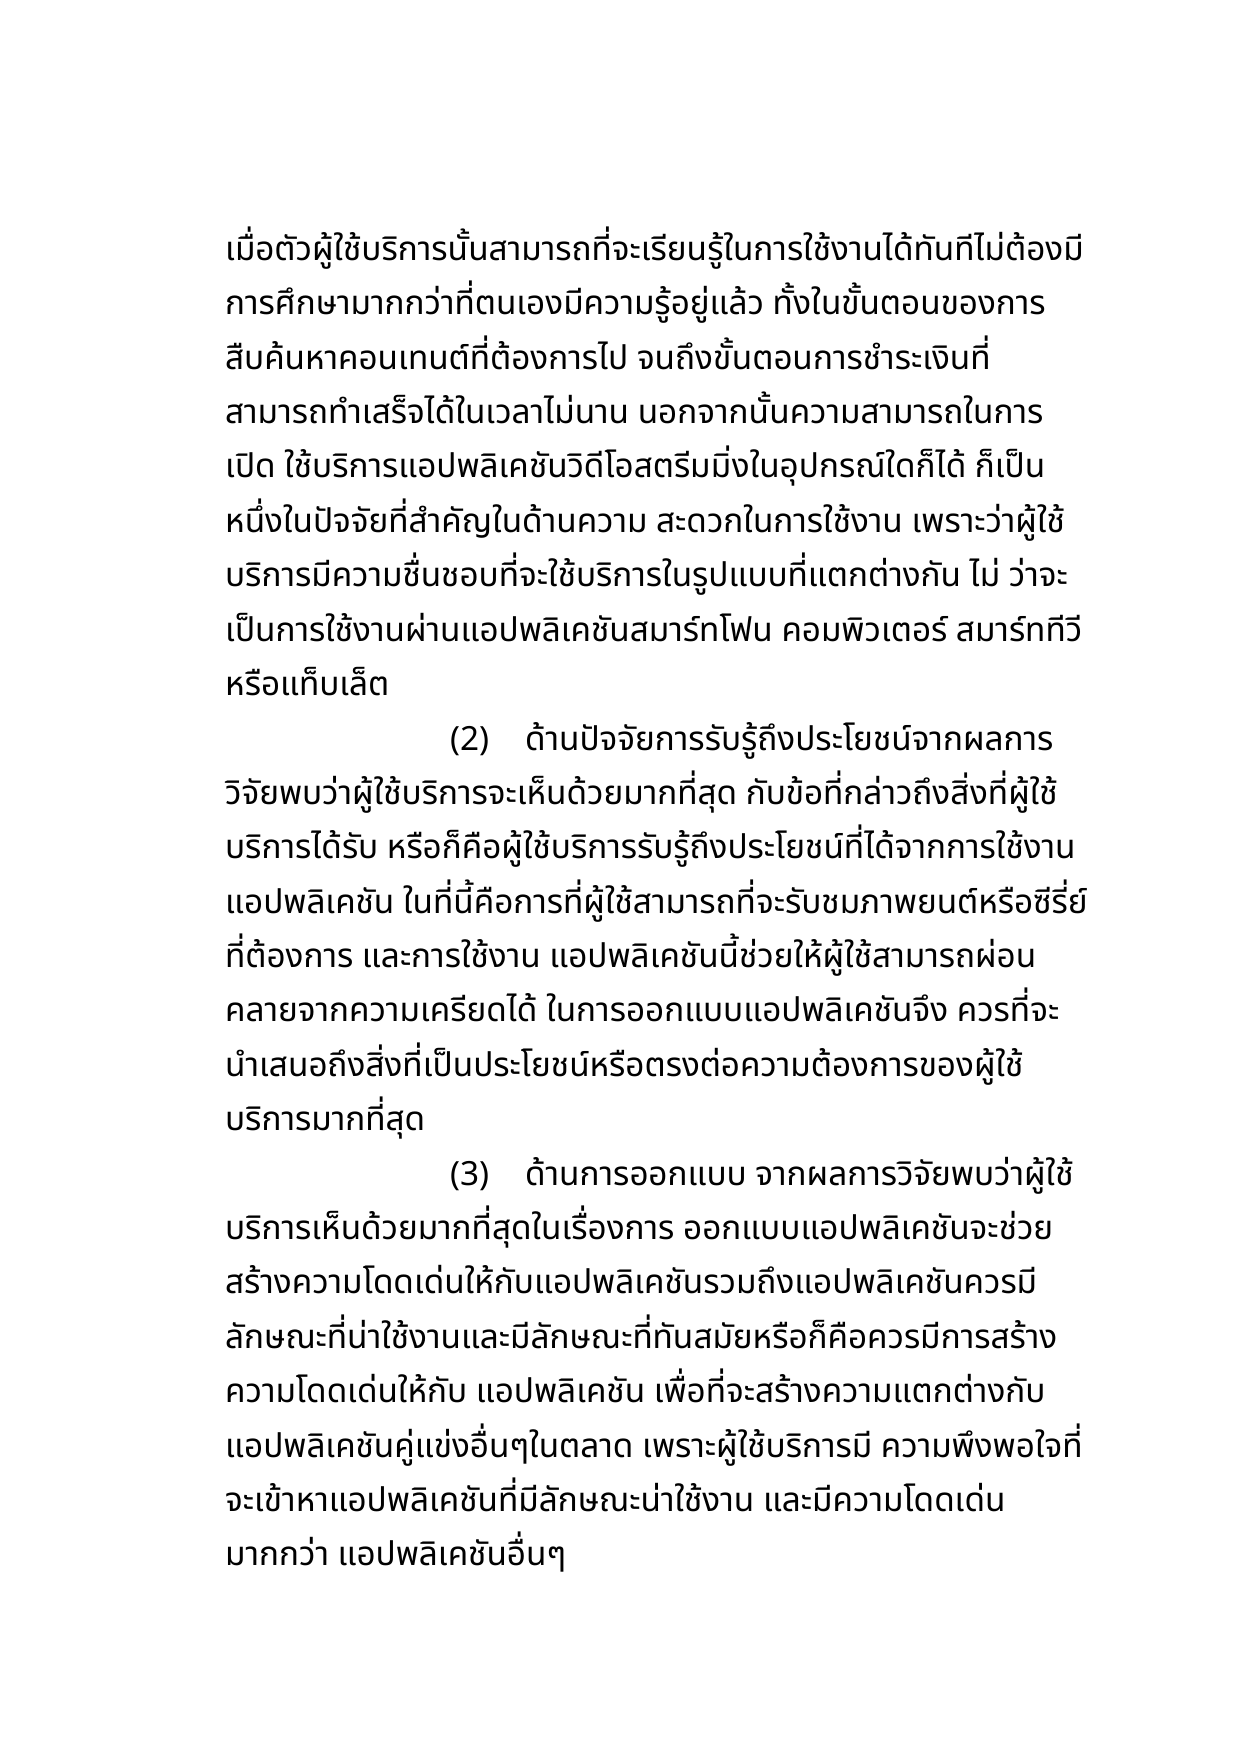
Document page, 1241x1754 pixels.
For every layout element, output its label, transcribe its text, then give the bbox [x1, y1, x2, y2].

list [225, 225, 1090, 710]
list ด้านการออกแบบ จากผลการวิจัยพบว่าผู้ใช้บริการเห็นด้วยมากที่สุดในเรื่องการ ออกแบบแอปพลิเคชันจะช่วยสร้างความโดดเด่นให้กับแอปพลิเคชันรวมถึงแอปพลิเคชันควรมี ลักษณะที่น่าใช้งานและมีลักษณะที่ทันสมัยหรือก็คือควรมีการสร้างความโดดเด่นให้กับ แอปพลิเคชัน เพื่อที่จะสร้างความแตกต่างกับแอปพลิเคชันคู่แข่งอื่นๆในตลาด เพราะผู้ใช้บริการมี ความพึงพอใจที่จะเข้าหาแอปพลิเคชันที่มีลักษณะน่าใช้งาน และมีความโดดเด่นมากกว่า แอปพลิเคชันอื่นๆ [225, 1149, 1090, 1581]
list ด้านปัจจัยการรับรู้ถึงประโยชน์จากผลการวิจัยพบว่าผู้ใช้บริการจะเห็นด้วยมากที่สุด กับข้อที่กล่าวถึงสิ่งที่ผู้ใช้บริการได้รับ หรือก็คือผู้ใช้บริการรับรู้ถึงประโยชน์ที่ได้จากการใช้งาน แอปพลิเคชัน ในที่นี้คือการที่ผู้ใช้สามารถที่จะรับชมภาพยนต์หรือซีรี่ย์ที่ต้องการ และการใช้งาน แอปพลิเคชันนี้ช่วยให้ผู้ใช้สามารถผ่อนคลายจากความเครียดได้ ในการออกแบบแอปพลิเคชันจึง ควรที่จะนำเสนอถึงสิ่งที่เป็นประโยชน์หรือตรงต่อความต้องการของผู้ใช้บริการมากที่สุด [225, 714, 1090, 1146]
